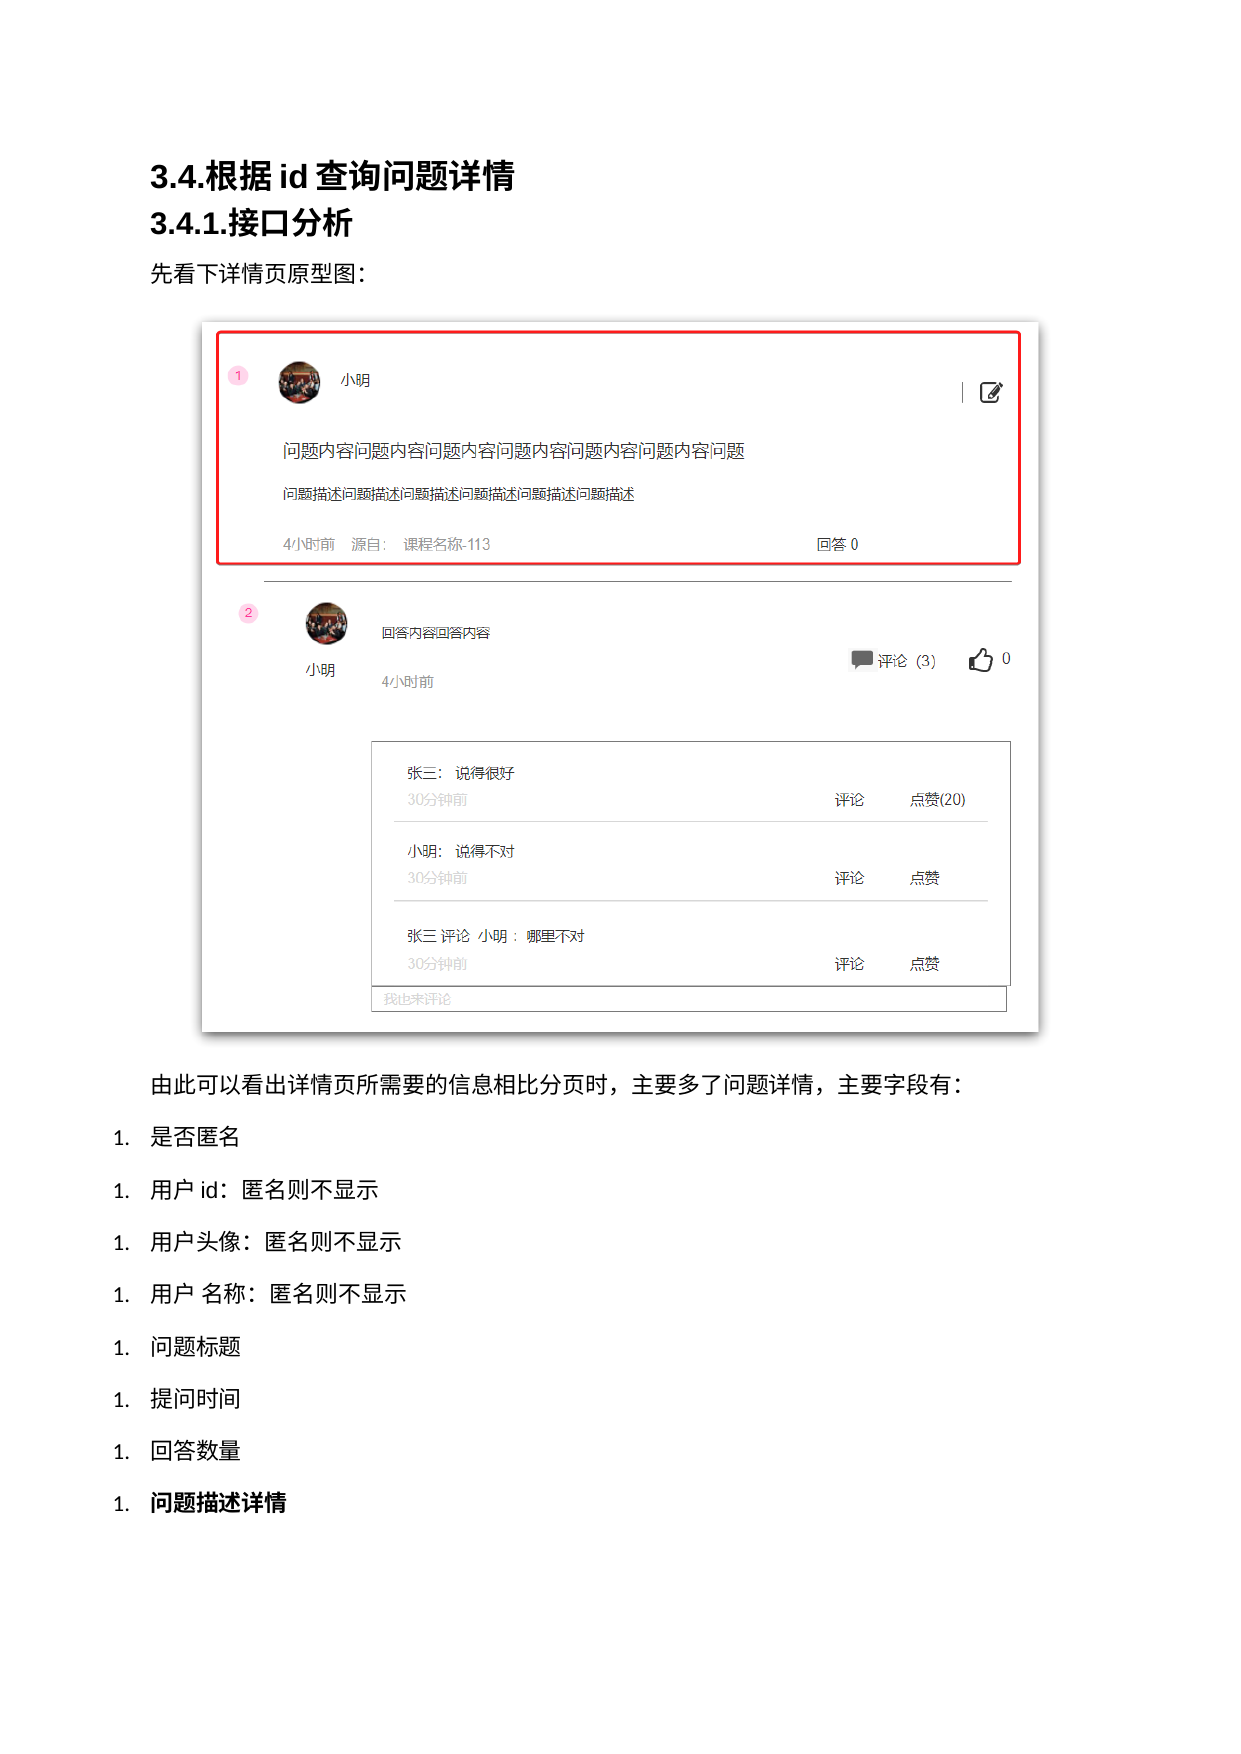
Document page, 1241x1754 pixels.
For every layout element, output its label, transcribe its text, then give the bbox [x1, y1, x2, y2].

list 回答数量 [112, 1433, 1090, 1466]
list 是否匿名 [112, 1119, 1090, 1152]
list 用户 名称：匿名则不显示 [112, 1276, 1090, 1309]
list 提问时间 [112, 1381, 1090, 1414]
list 问题描述详情 [112, 1485, 1090, 1518]
list 用户头像：匿名则不显示 [112, 1224, 1090, 1257]
list 用户id：匿名则不显示 [112, 1171, 1090, 1205]
text 先看下详情页原型图： [150, 256, 1090, 289]
text 由此可以看出详情页所需要的信息相比分页时，主要多了问题详情，主要字段有： [150, 1067, 1090, 1100]
picture [188, 308, 1052, 1049]
list 问题标题 [112, 1328, 1090, 1362]
